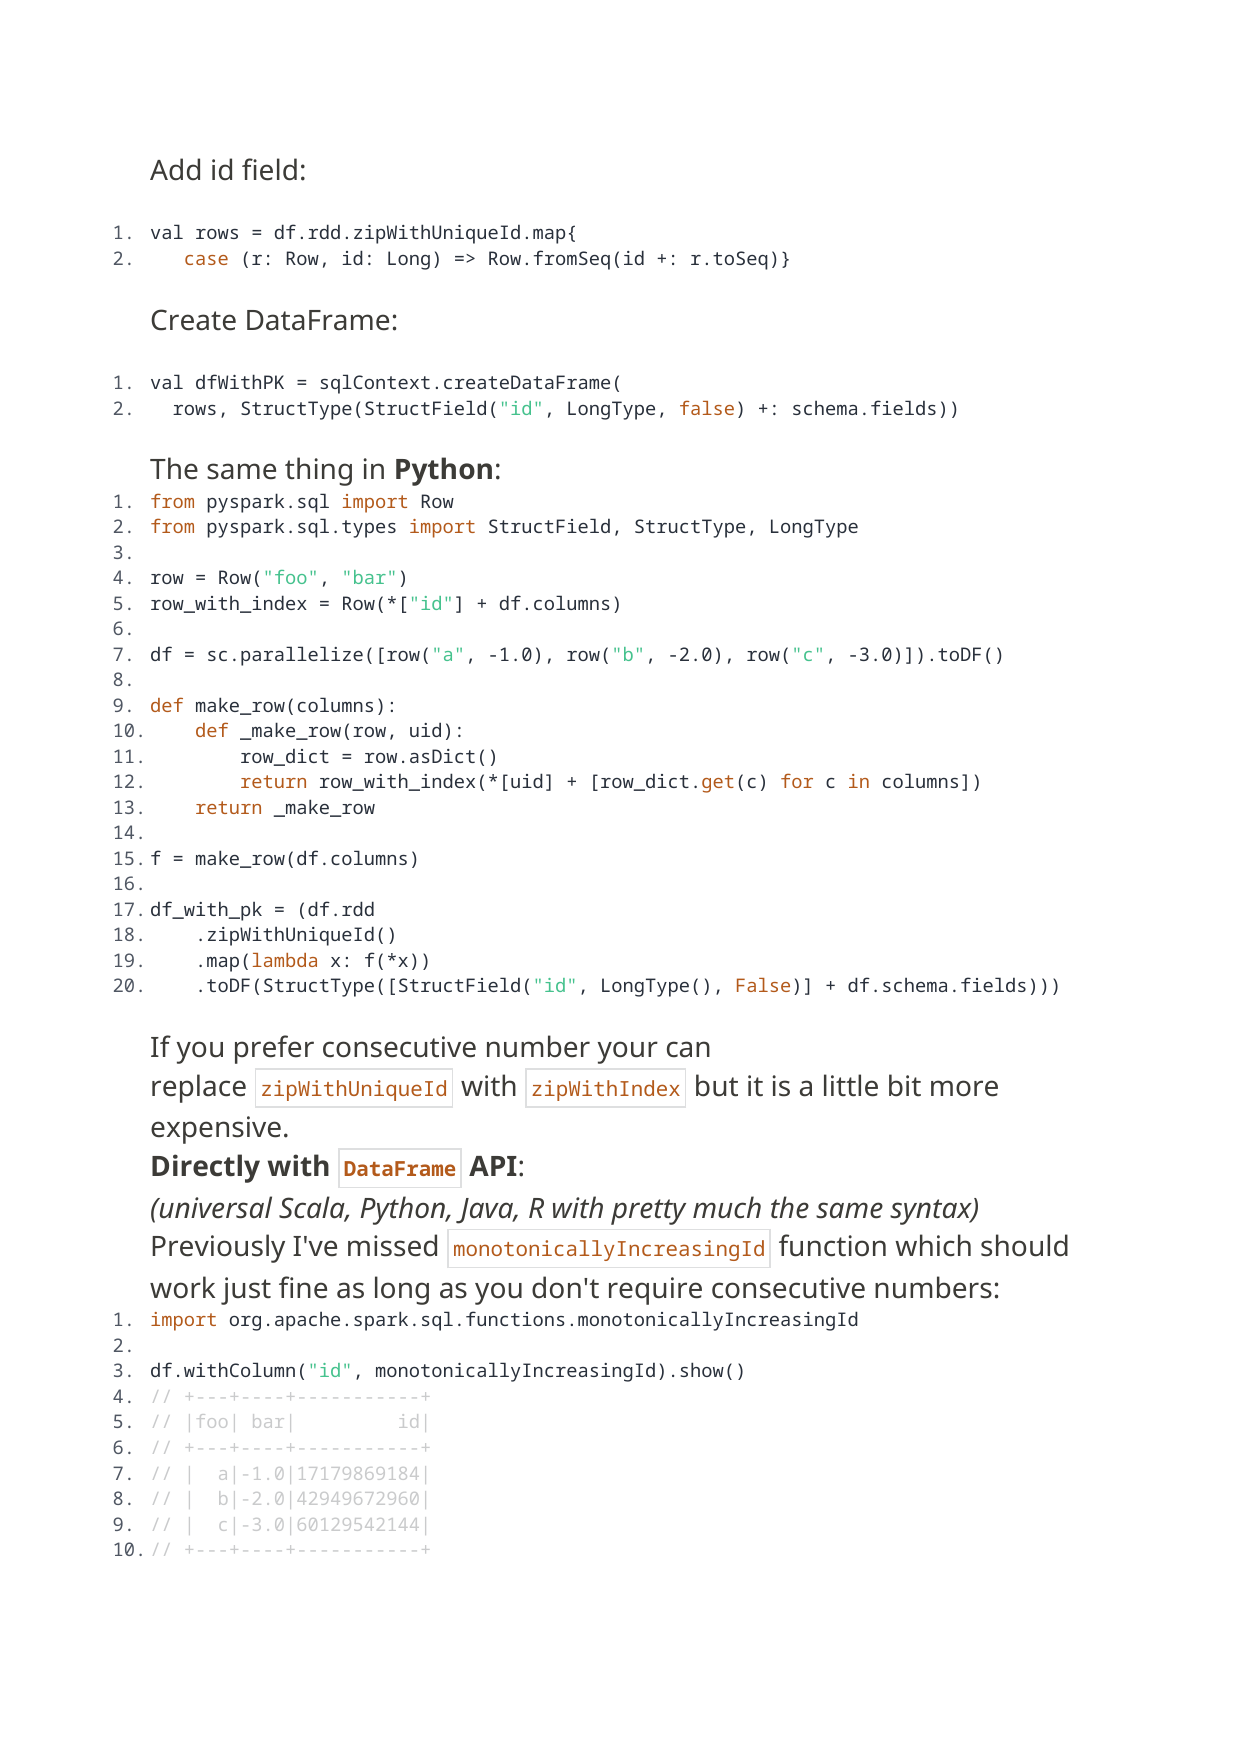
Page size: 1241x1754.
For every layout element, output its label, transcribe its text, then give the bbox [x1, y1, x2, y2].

text If you prefer consecutive number your can replace zipWithUniqueId with zipWithIndex but it is a little bit more expensive. [150, 1027, 1090, 1146]
text Directly with DataFrame API: [150, 1146, 1090, 1188]
list rows, StructType(StructField("id", LongType, false) +: schema.fields)) [112, 395, 1090, 420]
list df = sc.parallelize([row("a", -1.0), row("b", -2.0), row("c", -3.0)]).toDF() [112, 641, 1090, 667]
list from pyspark.sql import Row [112, 488, 1090, 513]
list // | a|-1.0|17179869184| [112, 1460, 1090, 1485]
list df_with_pk = (df.rdd [112, 896, 1090, 922]
list row = Row("foo", "bar") [112, 564, 1090, 590]
list from pyspark.sql.types import StructField, StructType, LongType [112, 513, 1090, 539]
list def _make_row(row, uid): [112, 718, 1090, 743]
list val rows = df.rdd.zipWithUniqueId.map{ [112, 219, 1090, 245]
list .map(lambda x: f(*x)) [112, 947, 1090, 973]
list return row_with_index(*[uid] + [row_dict.get(c) for c in columns]) [112, 769, 1090, 794]
list .toDF(StructType([StructField("id", LongType(), False)] + df.schema.fields))) [112, 973, 1090, 998]
list case (r: Row, id: Long) => Row.fromSeq(id +: r.toSeq)} [112, 245, 1090, 271]
list // +---+----+-----------+ [112, 1383, 1090, 1409]
list .zipWithUniqueId() [112, 922, 1090, 947]
list def make_row(columns): [112, 692, 1090, 718]
list // | b|-2.0|42949672960| [112, 1485, 1090, 1511]
list // | c|-3.0|60129542144| [112, 1511, 1090, 1536]
text Create DataFrame: [150, 300, 1090, 338]
list import org.apache.spark.sql.functions.monotonicallyIncreasingId [112, 1307, 1090, 1332]
list f = make_row(df.columns) [112, 845, 1090, 871]
list df.withColumn("id", monotonicallyIncreasingId).show() [112, 1358, 1090, 1383]
list val dfWithPK = sqlContext.createDataFrame( [112, 369, 1090, 395]
text Add id field: [150, 150, 1090, 188]
text (universal Scala, Python, Java, R with pretty much the same syntax) [150, 1188, 1090, 1226]
list row_with_index = Row(*["id"] + df.columns) [112, 590, 1090, 616]
list // |foo| bar| id| [112, 1409, 1090, 1434]
list row_dict = row.asDict() [112, 743, 1090, 769]
text The same thing in Python: [150, 449, 1090, 488]
text Previously I've missed monotonicallyIncreasingId function which should work just fine as long as you don't require consecutive numbers: [150, 1226, 1090, 1307]
list // +---+----+-----------+ [112, 1536, 1090, 1562]
list return _make_row [112, 794, 1090, 820]
list // +---+----+-----------+ [112, 1434, 1090, 1460]
